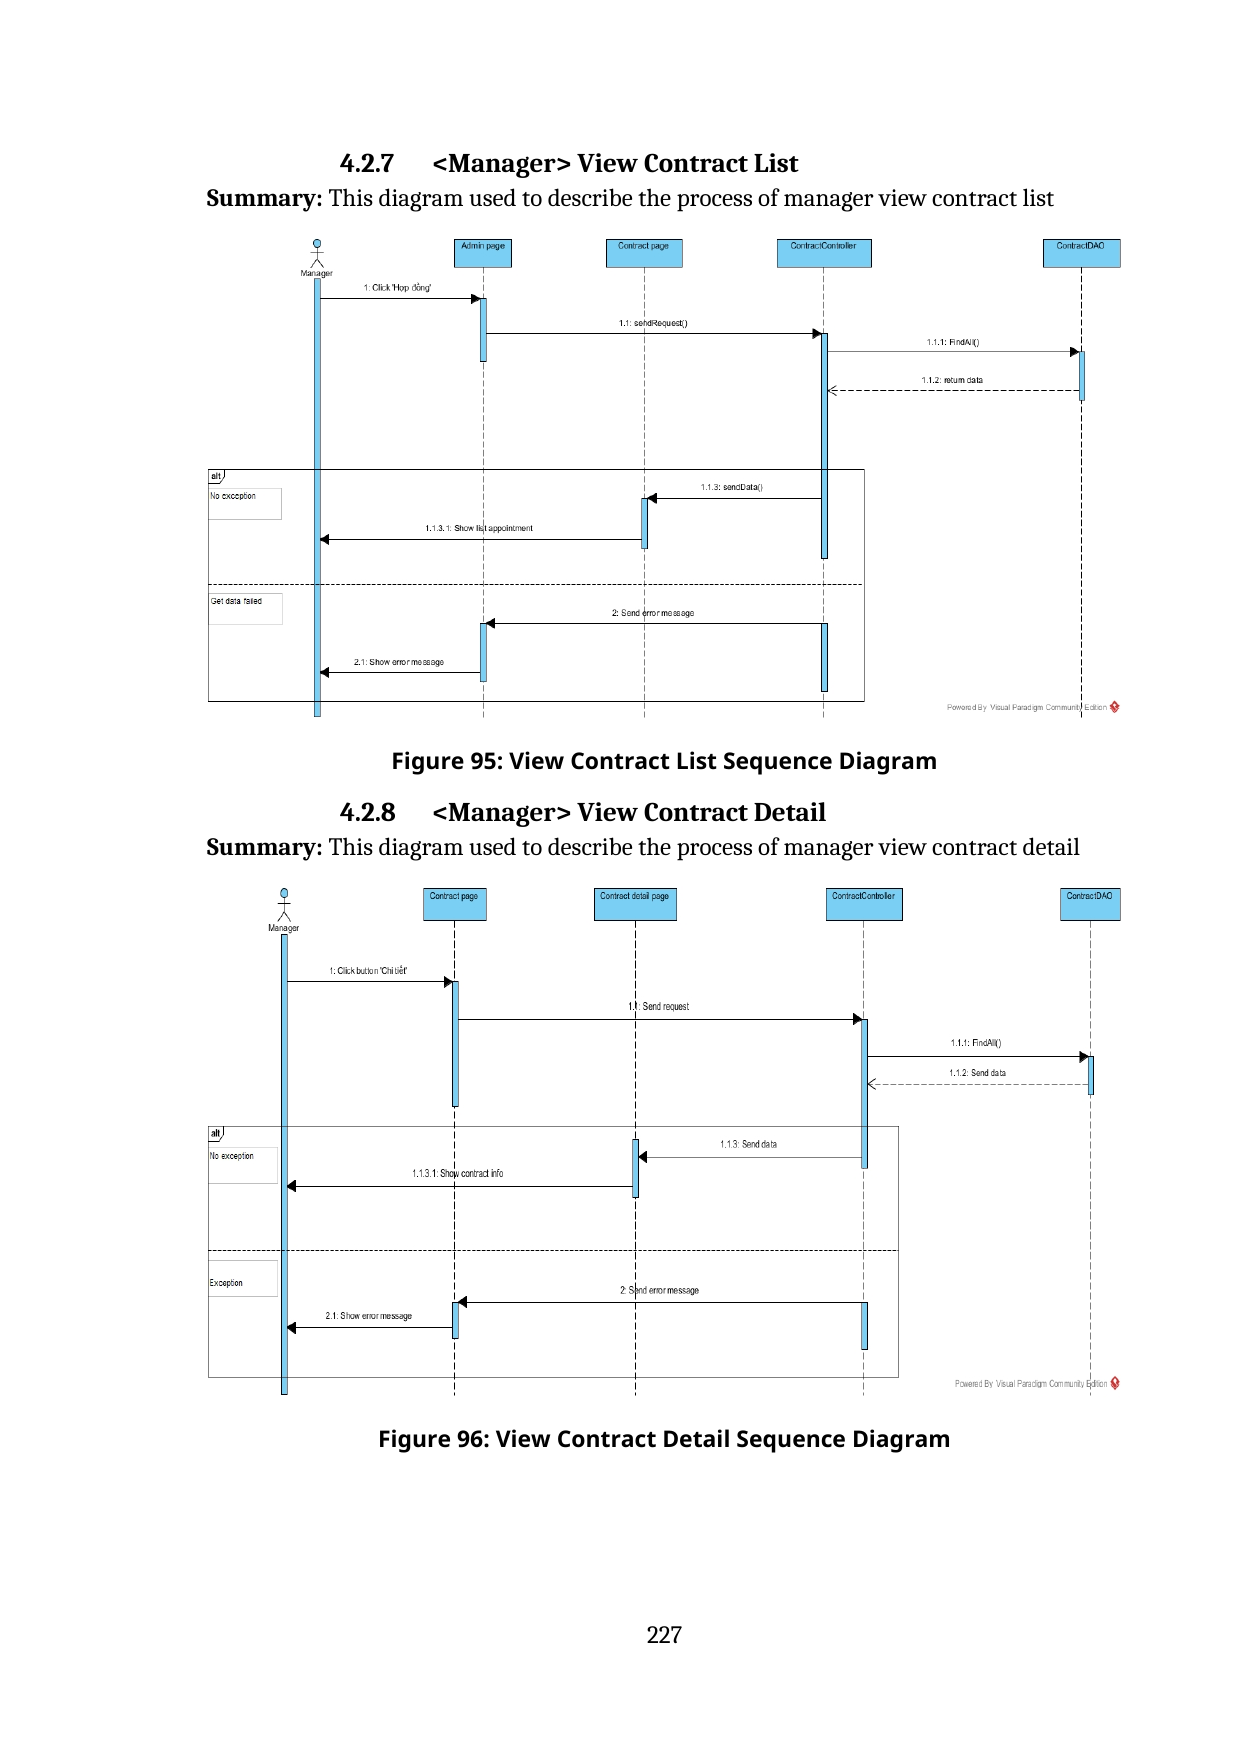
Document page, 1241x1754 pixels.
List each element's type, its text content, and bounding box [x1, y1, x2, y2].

subtitle <Manager> View Contract List [340, 148, 1122, 179]
picture [206, 886, 1123, 1398]
text Figure : View Contract List Sequence Diagram [207, 745, 1122, 776]
text Summary: This diagram used to describe the process of manager view contract detail [207, 832, 1122, 861]
text Figure : View Contract Detail Sequence Diagram [207, 1423, 1122, 1454]
subtitle <Manager> View Contract Detail [340, 797, 1122, 828]
picture [206, 237, 1123, 720]
text Summary: This diagram used to describe the process of manager view contract list [207, 183, 1122, 212]
